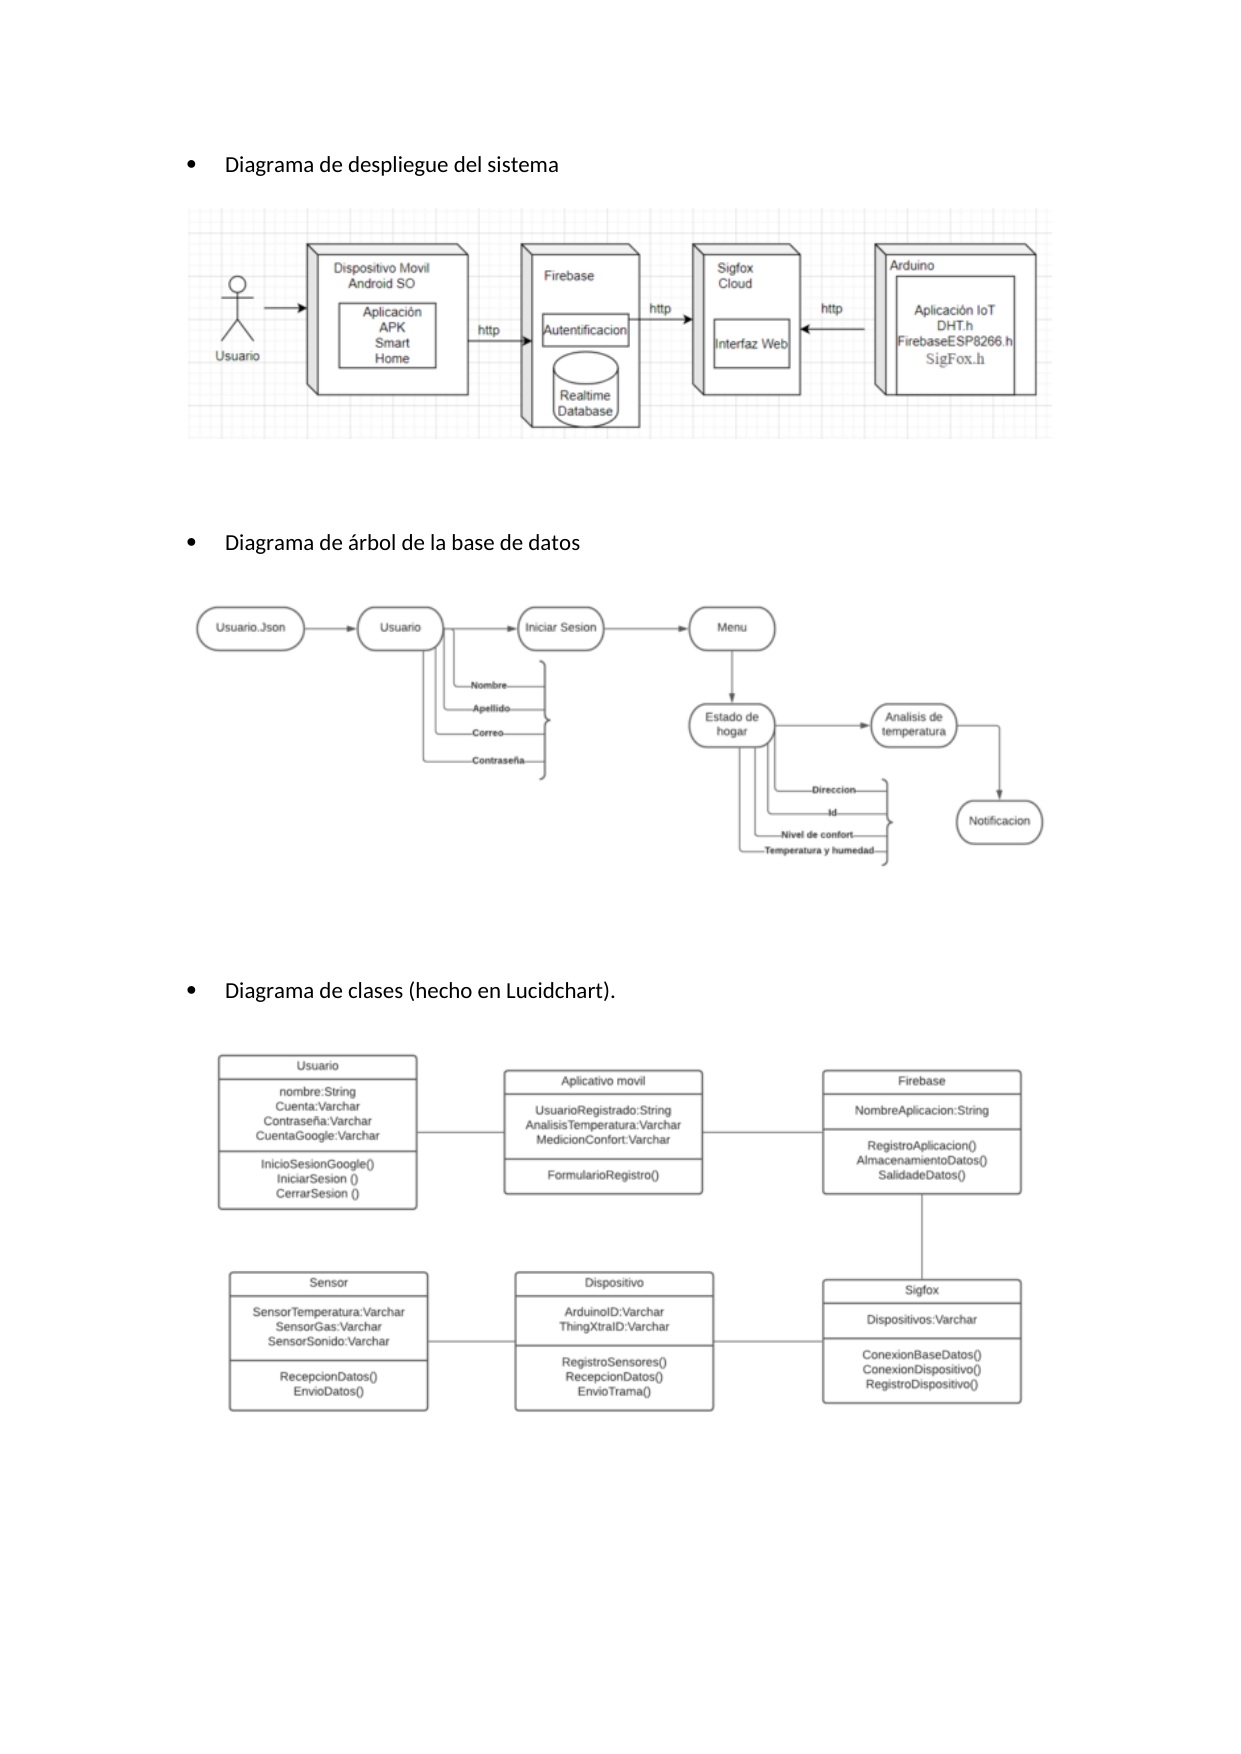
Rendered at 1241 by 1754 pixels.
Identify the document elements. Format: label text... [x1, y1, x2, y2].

list Diagrama de clases (hecho en Lucidchart). [187, 976, 1090, 1004]
list Diagrama de despliegue del sistema [187, 150, 1090, 178]
list Diagrama de árbol de la base de datos [187, 528, 1090, 556]
